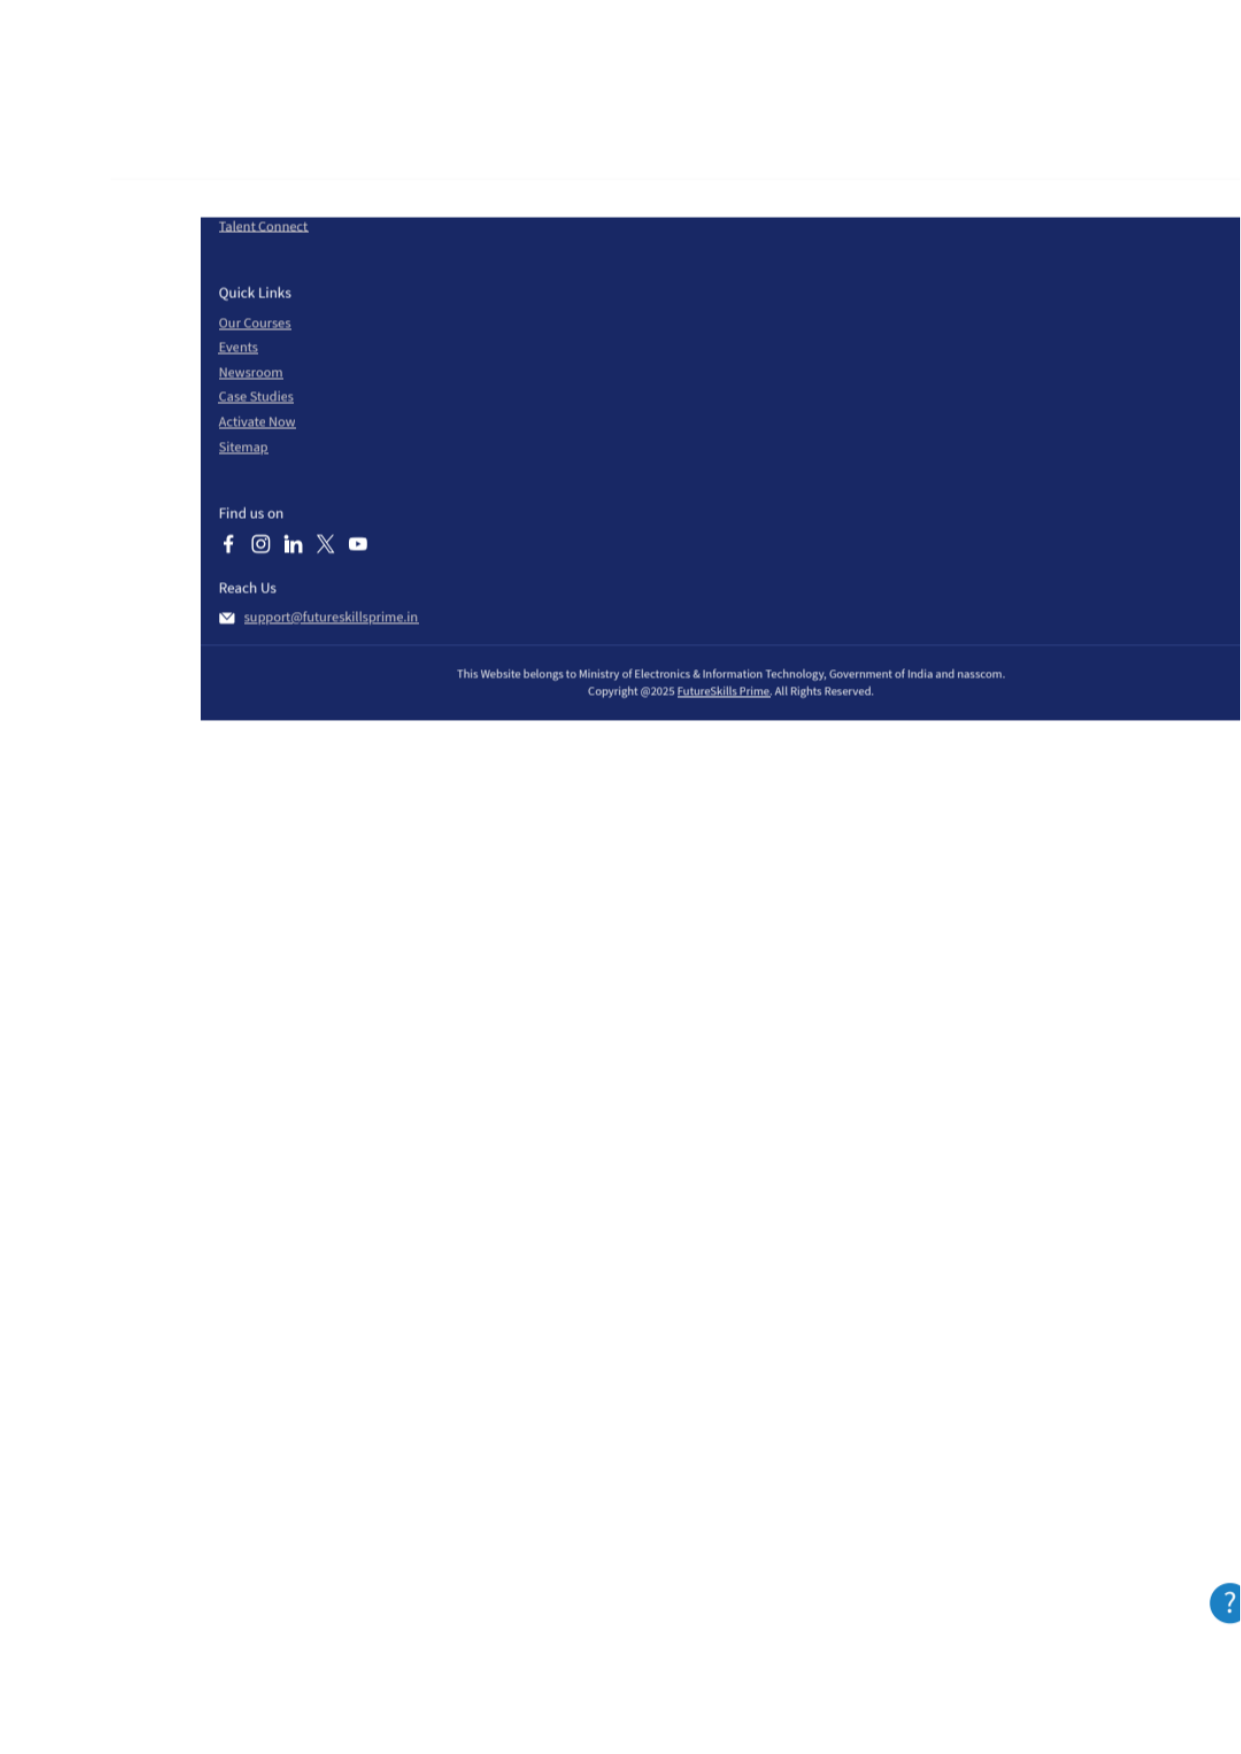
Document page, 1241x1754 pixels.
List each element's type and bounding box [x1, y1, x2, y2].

picture [110, 150, 1241, 1754]
